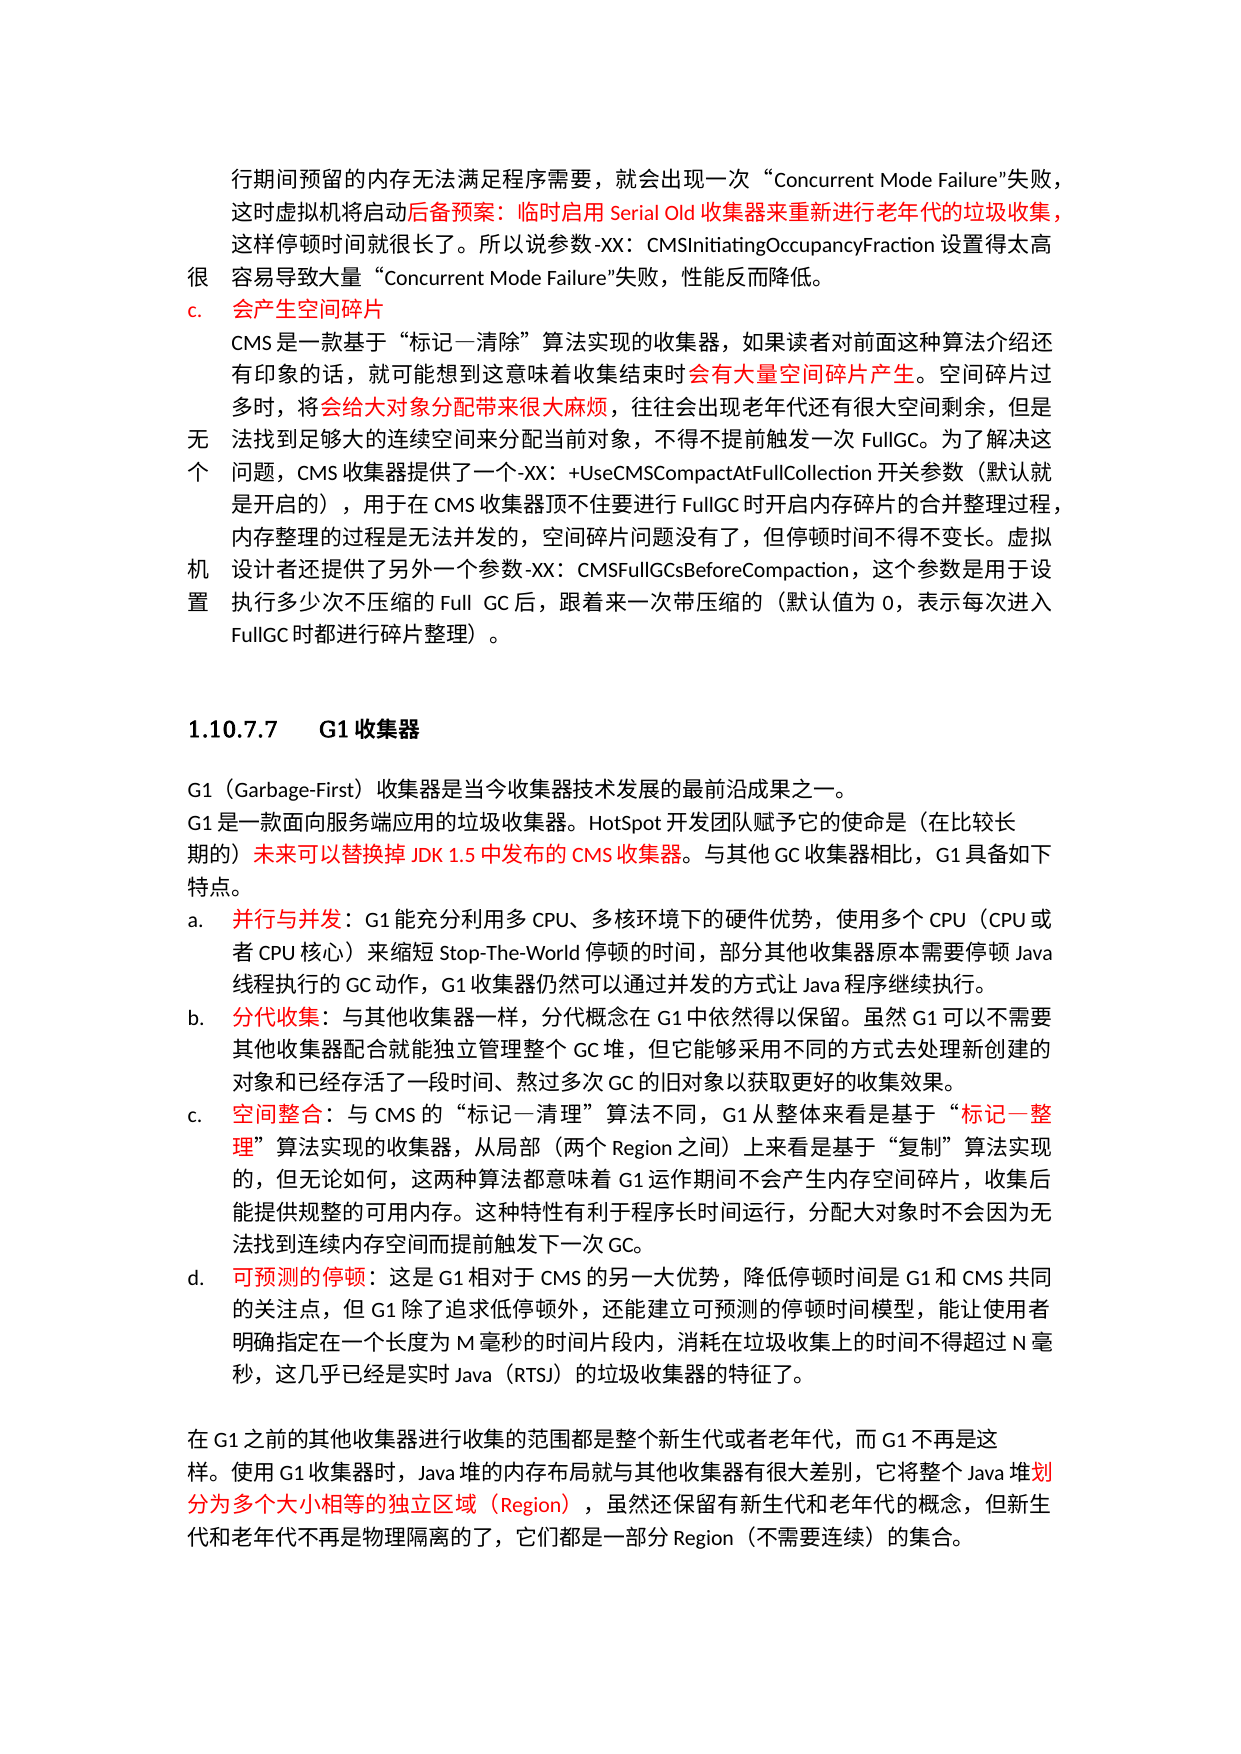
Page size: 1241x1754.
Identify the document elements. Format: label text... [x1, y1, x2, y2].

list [187, 162, 1053, 292]
text G1（Garbage-First）收集器是当今收集器技术发展的最前沿成果之一。 [187, 772, 1053, 804]
list 分代收集：与其他收集器一样，分代概念在G1中依然得以保留。虽然G1可以不需要其他收集器配合就能独立管理整个GC堆，但它能够采用不同的方式去处理新创建的对象和已经存活了一段时间、熬过多次GC的旧对象以获取更好的收集效果。 [187, 999, 1053, 1097]
list 会产生空间碎片 [187, 292, 1053, 324]
list 可预测的停顿：这是G1相对于CMS的另一大优势，降低停顿时间是G1和CMS共同的关注点，但G1除了追求低停顿外，还能建立可预测的停顿时间模型，能让使用者明确指定在一个长度为M毫秒的时间片段内，消耗在垃圾收集上的时间不得超过N毫秒，这几乎已经是实时Java（RTSJ）的垃圾收集器的特征了。 [187, 1259, 1053, 1389]
list 并行与并发：G1能充分利用多CPU、多核环境下的硬件优势，使用多个CPU（CPU或者CPU核心）来缩短Stop-The-World停顿的时间，部分其他收集器原本需要停顿Java线程执行的GC动作，G1收集器仍然可以通过并发的方式让Java程序继续执行。 [187, 902, 1053, 999]
subtitle G1收集器 [187, 711, 1053, 744]
list 空间整合：与CMS的“标记—清理”算法不同，G1从整体来看是基于“标记—整理”算法实现的收集器，从局部（两个Region之间）上来看是基于“复制”算法实现的，但无论如何，这两种算法都意味着G1运作期间不会产生内存空间碎片，收集后能提供规整的可用内存。这种特性有利于程序长时间运行，分配大对象时不会因为无法找到连续内存空间而提前触发下一次GC。 [187, 1097, 1053, 1259]
text 期的）未来可以替换掉JDK 1.5中发布的CMS收集器。与其他GC收集器相比，G1具备如下特点。 [187, 837, 1053, 902]
text G1是一款面向服务端应用的垃圾收集器。HotSpot开发团队赋予它的使命是（在比较长 [187, 804, 1053, 837]
list 在G1之前的其他收集器进行收集的范围都是整个新生代或者老年代，而G1不再是这 [187, 1422, 1053, 1454]
list CMS是一款基于“标记—清除”算法实现的收集器，如果读者对前面这种算法介绍还 有印象的话，就可能想到这意味着收集结束时会有大量空间碎片产生。空间碎片过 多时，将会给大对象分配带来很大麻烦，往往会出现老年代还有很大空间剩余，但是无 法找到足够大的连续空间来分配当前对象，不得不提前触发一次FullGC。为了解决这个 问题，CMS收集器提供了一个-XX：+UseCMSCompactAtFullCollection开关参数（默认就 是开启的），用于在CMS收集器顶不住要进行FullGC时开启内存碎片的合并整理过程， 内存整理的过程是无法并发的，空间碎片问题没有了，但停顿时间不得不变长。虚拟机 设计者还提供了另外一个参数-XX：CMSFullGCsBeforeCompaction，这个参数是用于设置 执行多少次不压缩的Full GC后，跟着来一次带压缩的（默认值为0，表示每次进入 FullGC时都进行碎片整理）。 [187, 324, 1053, 649]
list 样。使用G1收集器时，Java堆的内存布局就与其他收集器有很大差别，它将整个Java堆划分为多个大小相等的独立区域（Region），虽然还保留有新生代和老年代的概念，但新生代和老年代不再是物理隔离的了，它们都是一部分Region（不需要连续）的集合。 [187, 1454, 1053, 1552]
